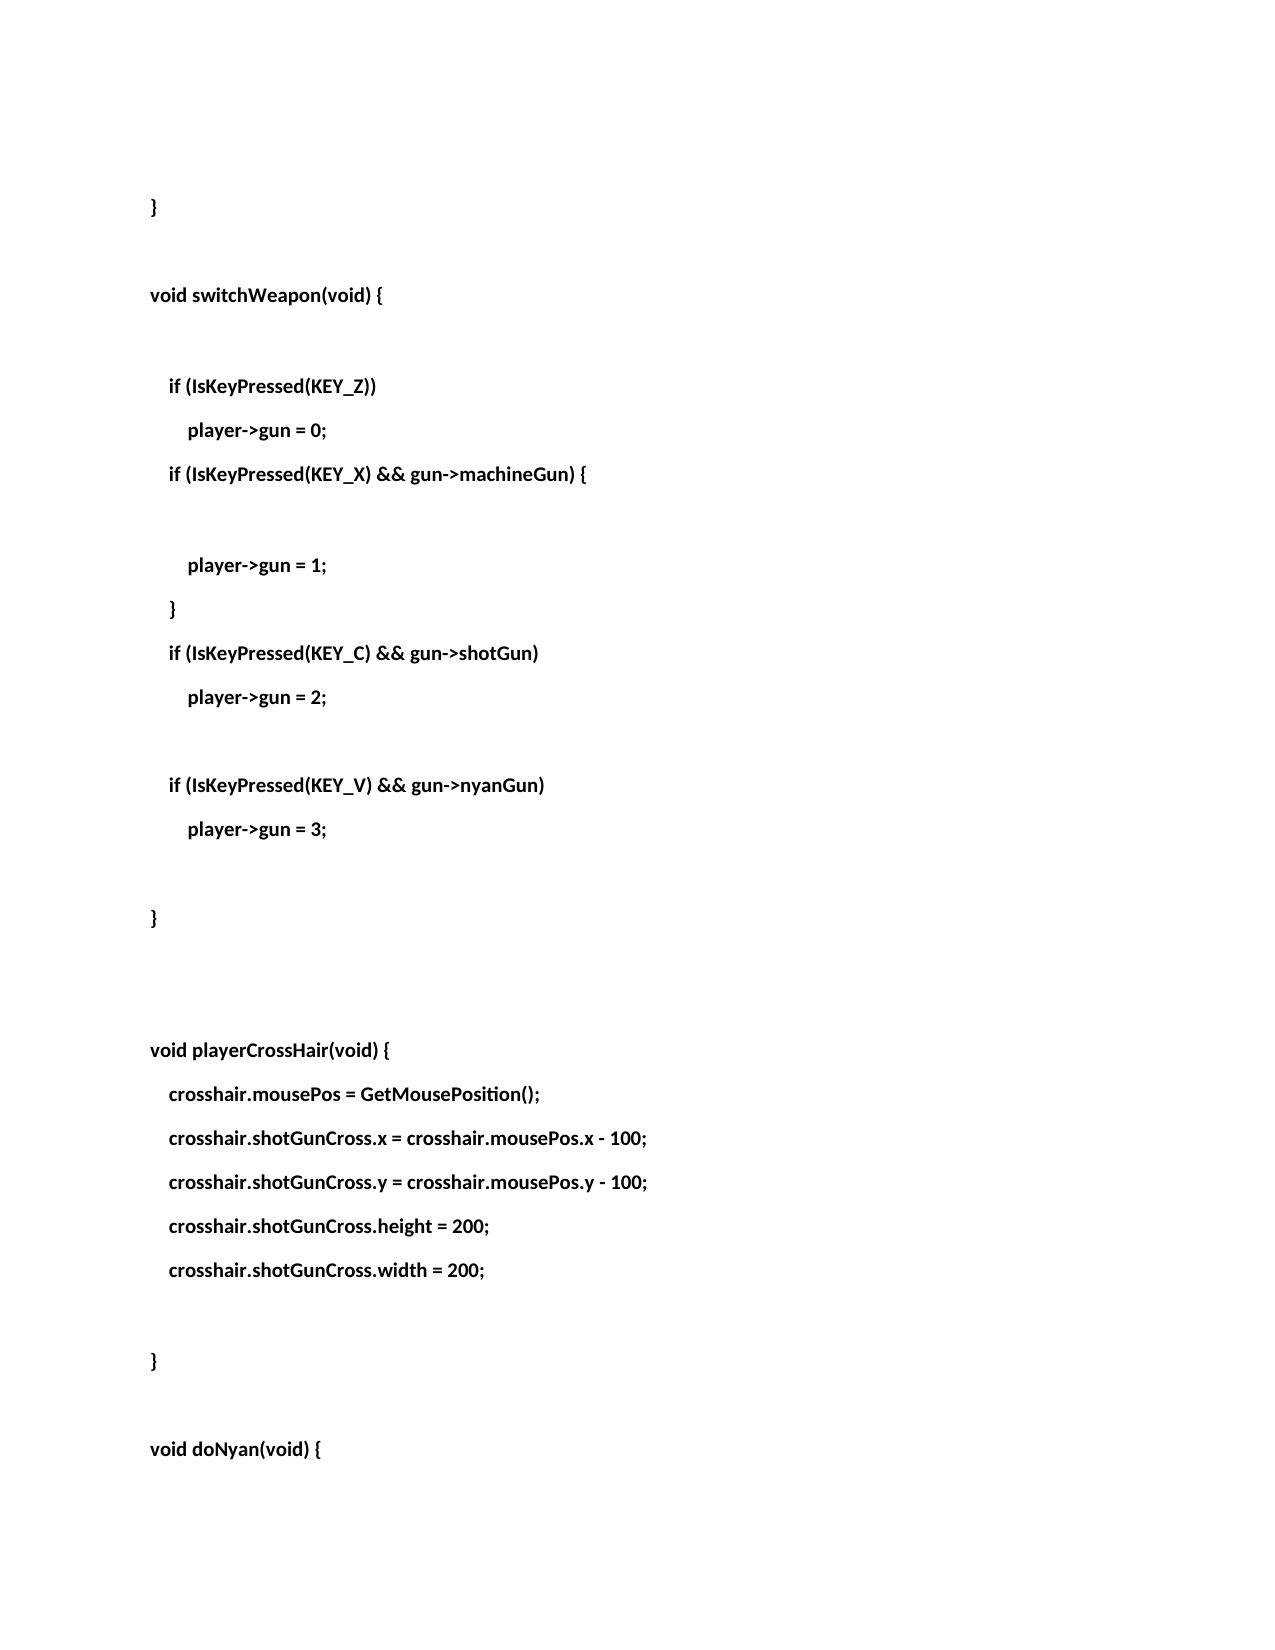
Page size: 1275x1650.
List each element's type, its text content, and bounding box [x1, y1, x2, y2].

text if (IsKeyPressed(KEY_X) && gun->machineGun) { [150, 461, 1125, 487]
text player->gun = 1; [150, 552, 1125, 578]
text if (IsKeyPressed(KEY_Z)) [150, 373, 1125, 398]
text crosshair.shotGunCross.y = crosshair.mousePos.y - 100; [150, 1169, 1125, 1194]
text if (IsKeyPressed(KEY_C) && gun->shotGun) [150, 640, 1125, 666]
text void doNyan(void) { [150, 1436, 1125, 1462]
text } [150, 596, 1125, 622]
text if (IsKeyPressed(KEY_V) && gun->nyanGun) [150, 772, 1125, 798]
text crosshair.shotGunCross.height = 200; [150, 1213, 1125, 1238]
text crosshair.shotGunCross.width = 200; [150, 1257, 1125, 1283]
text player->gun = 2; [150, 684, 1125, 710]
text } [150, 194, 1125, 219]
text void playerCrossHair(void) { [150, 1037, 1125, 1062]
text void switchWeapon(void) { [150, 282, 1125, 308]
text player->gun = 3; [150, 817, 1125, 842]
text crosshair.shotGunCross.x = crosshair.mousePos.x - 100; [150, 1125, 1125, 1150]
text player->gun = 0; [150, 417, 1125, 443]
text crosshair.mousePos = GetMousePosition(); [150, 1081, 1125, 1106]
text } [150, 905, 1125, 930]
text } [150, 1348, 1125, 1373]
